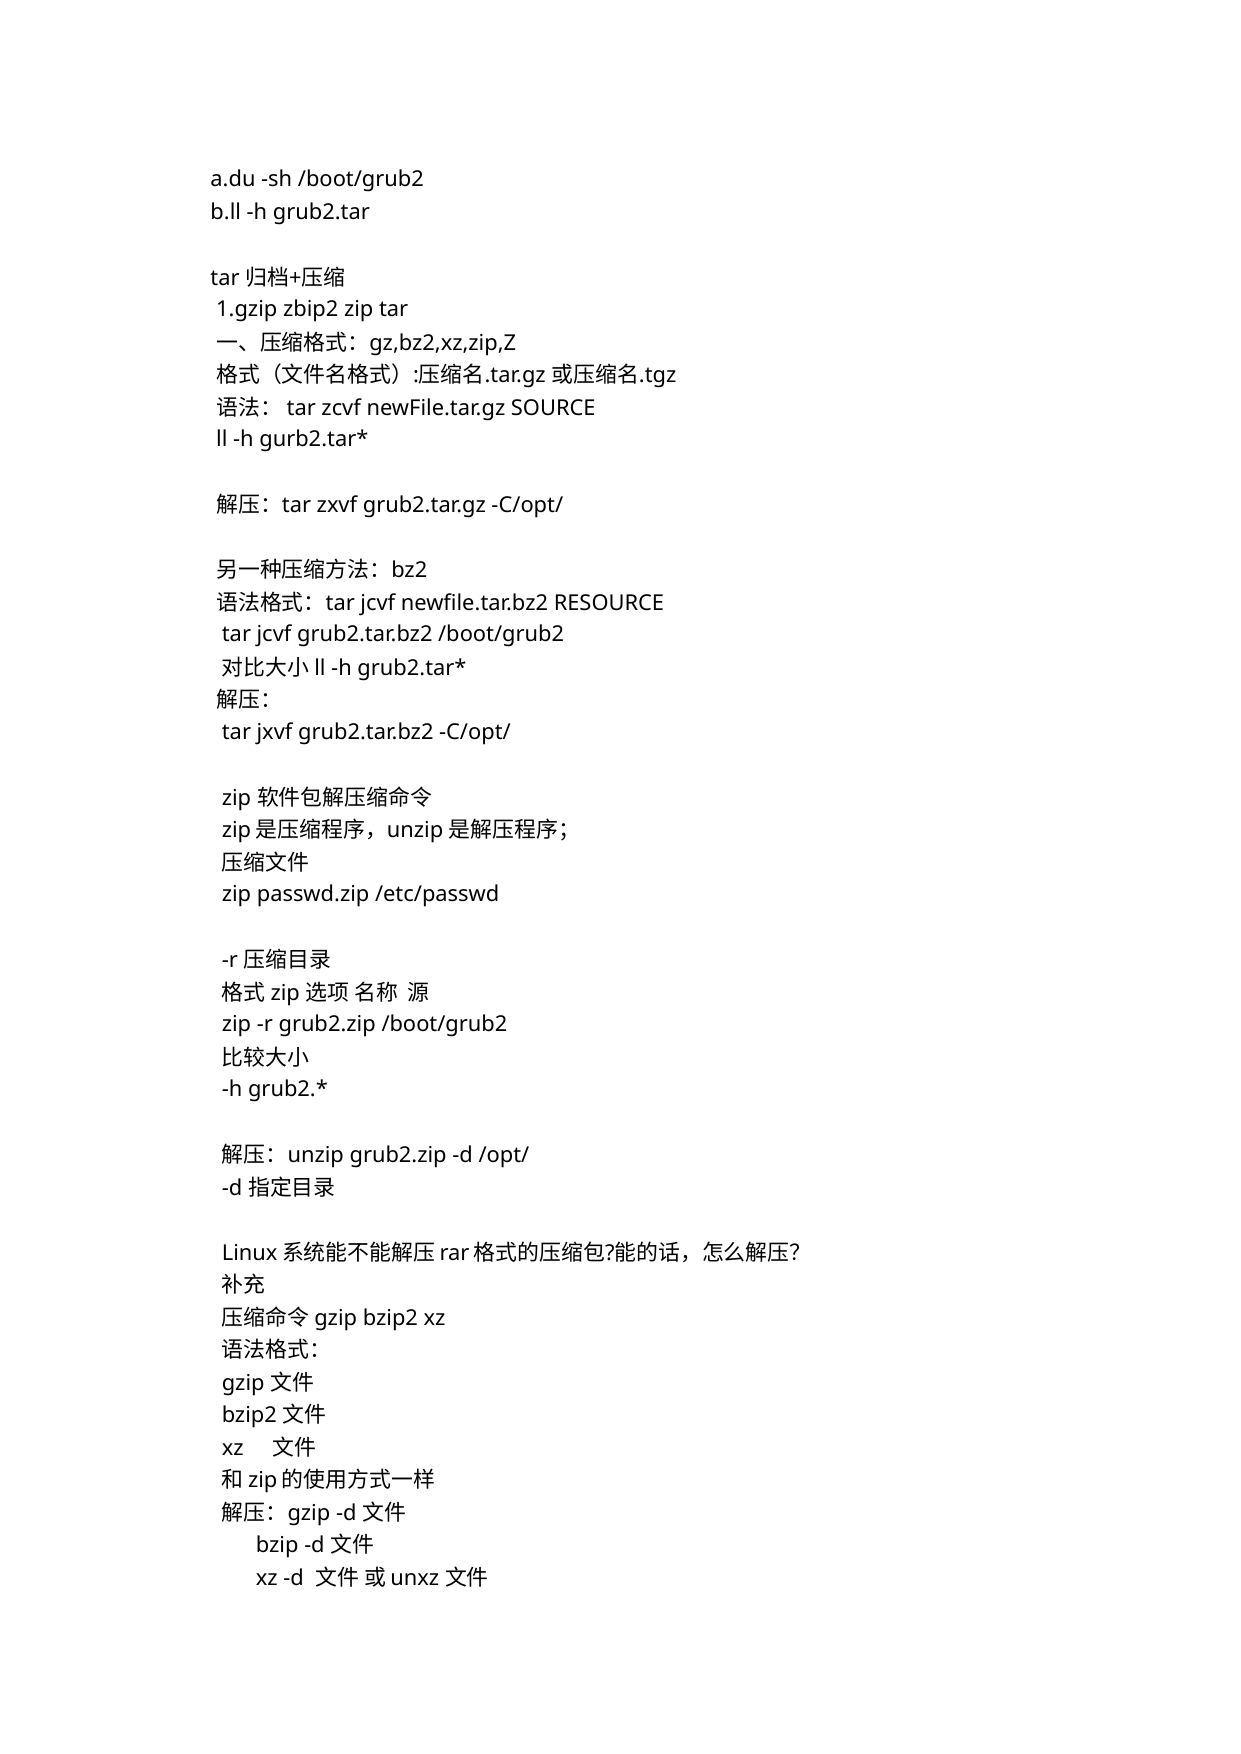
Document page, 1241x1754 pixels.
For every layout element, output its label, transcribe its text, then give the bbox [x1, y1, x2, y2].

text -h grub2.* [187, 1072, 1053, 1104]
text 语法格式：tar jcvf newfile.tar.bz2 RESOURCE [187, 584, 1053, 617]
text 解压： [187, 682, 1053, 714]
text zip passwd.zip /etc/passwd [187, 877, 1053, 909]
text 一、压缩格式：gz,bz2,xz,zip,Z [187, 324, 1053, 357]
text 解压：tar zxvf grub2.tar.gz -C/opt/ [187, 487, 1053, 519]
text zip是压缩程序，unzip 是解压程序； [187, 812, 1053, 844]
text 压缩文件 [187, 844, 1053, 877]
text 语法： tar zcvf newFile.tar.gz SOURCE [187, 389, 1053, 422]
text 比较大小 [187, 1039, 1053, 1072]
text b.ll -h grub2.tar [187, 194, 1053, 227]
text bzip2 文件 [187, 1397, 1053, 1429]
text bzip -d 文件 [187, 1527, 1053, 1559]
text tar jcvf grub2.tar.bz2 /boot/grub2 [187, 617, 1053, 649]
text 补充 [187, 1267, 1053, 1299]
text -d 指定目录 [187, 1169, 1053, 1202]
text zip 软件包解压缩命令 [187, 779, 1053, 812]
text gzip 文件 [187, 1364, 1053, 1397]
text zip -r grub2.zip /boot/grub2 [187, 1007, 1053, 1039]
text 对比大小 ll -h grub2.tar* [187, 649, 1053, 682]
text 解压：gzip -d 文件 [187, 1494, 1053, 1527]
text -r 压缩目录 [187, 942, 1053, 974]
text 另一种压缩方法：bz2 [187, 552, 1053, 584]
text 格式 zip 选项 名称 源 [187, 974, 1053, 1007]
text tar 归档+压缩 [187, 259, 1053, 292]
text 解压：unzip grub2.zip -d /opt/ [187, 1137, 1053, 1169]
text xz 文件 [187, 1429, 1053, 1462]
text 压缩命令 gzip bzip2 xz [187, 1299, 1053, 1332]
text Linux系统能不能解压rar格式的压缩包?能的话，怎么解压？ [187, 1234, 1053, 1267]
text 格式（文件名格式）:压缩名.tar.gz 或压缩名.tgz [187, 357, 1053, 389]
text a.du -sh /boot/grub2 [187, 162, 1053, 194]
text 1.gzip zbip2 zip tar [187, 292, 1053, 324]
text tar jxvf grub2.tar.bz2 -C/opt/ [187, 714, 1053, 747]
text xz -d 文件 或unxz 文件 [187, 1559, 1053, 1592]
text 语法格式： [187, 1332, 1053, 1364]
text ll -h gurb2.tar* [187, 422, 1053, 454]
text 和zip的使用方式一样 [187, 1462, 1053, 1494]
